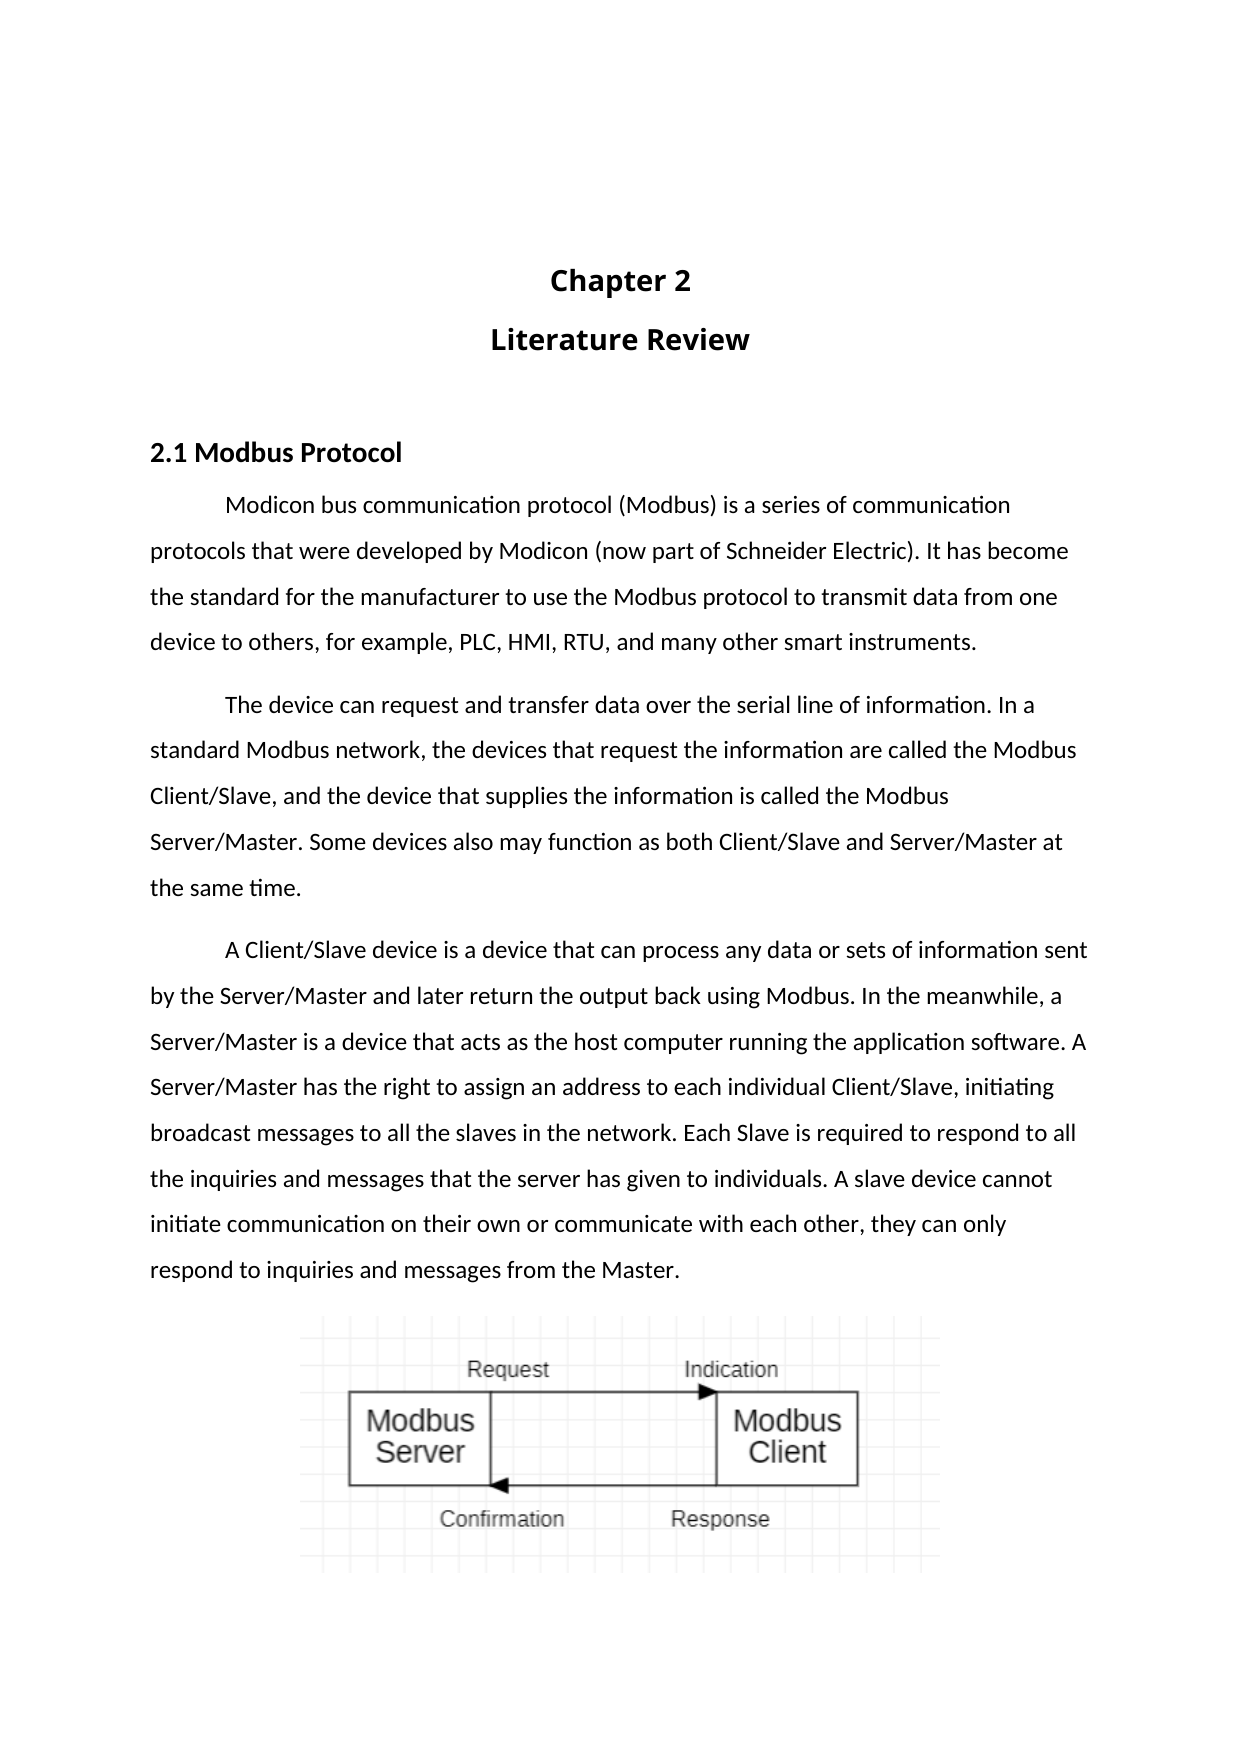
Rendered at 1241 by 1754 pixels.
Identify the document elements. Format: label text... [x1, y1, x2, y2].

text Modicon bus communication protocol (Modbus) is a series of communication protocols that were developed by Modicon (now part of Schneider Electric). It has become the standard for the manufacturer to use the Modbus protocol to transmit data from one device to others, for example, PLC, HMI, RTU, and many other smart instruments. [150, 489, 1090, 657]
text Literature Review [150, 320, 1090, 359]
picture [300, 1316, 940, 1573]
text 2.1 Modbus Protocol [150, 434, 1090, 470]
text Chapter 2 [150, 260, 1090, 300]
text The device can request and transfer data over the serial line of information. In a standard Modbus network, the devices that request the information are called the Modbus Client/Slave, and the device that supplies the information is called the Modbus Server/Master. Some devices also may function as both Client/Slave and Server/Master at the same time. [150, 689, 1090, 902]
text A Client/Slave device is a device that can process any data or sets of information sent by the Server/Master and later return the output back using Modbus. In the meanwhile, a Server/Master is a device that acts as the host computer running the application software. A Server/Master has the right to assign an address to each individual Client/Slave, initiating broadcast messages to all the slaves in the network. Each Slave is required to respond to all the inquiries and messages that the server has given to individuals. A slave device cannot initiate communication on their own or communicate with each other, they can only respond to inquiries and messages from the Master. [150, 934, 1090, 1285]
